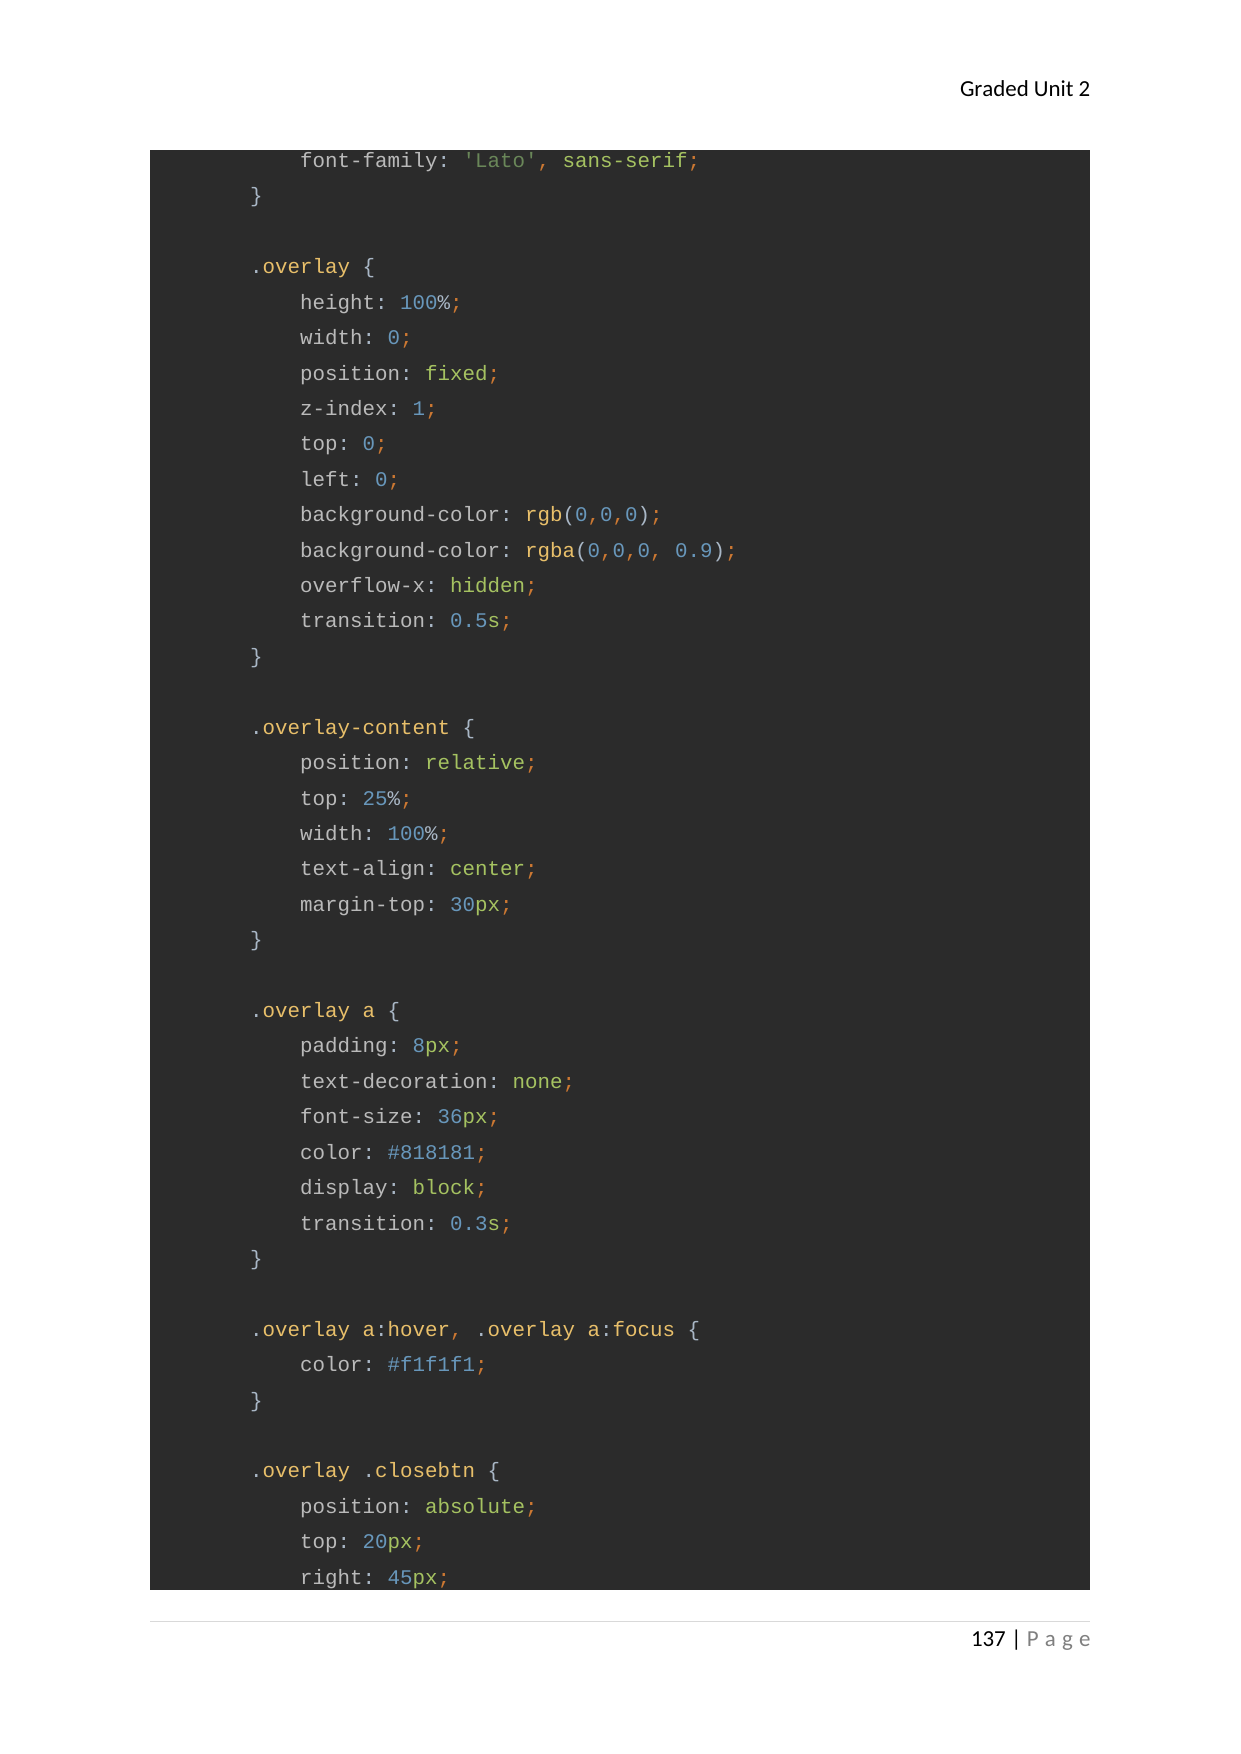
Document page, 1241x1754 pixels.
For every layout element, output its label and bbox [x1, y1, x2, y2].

text [150, 150, 1090, 1590]
